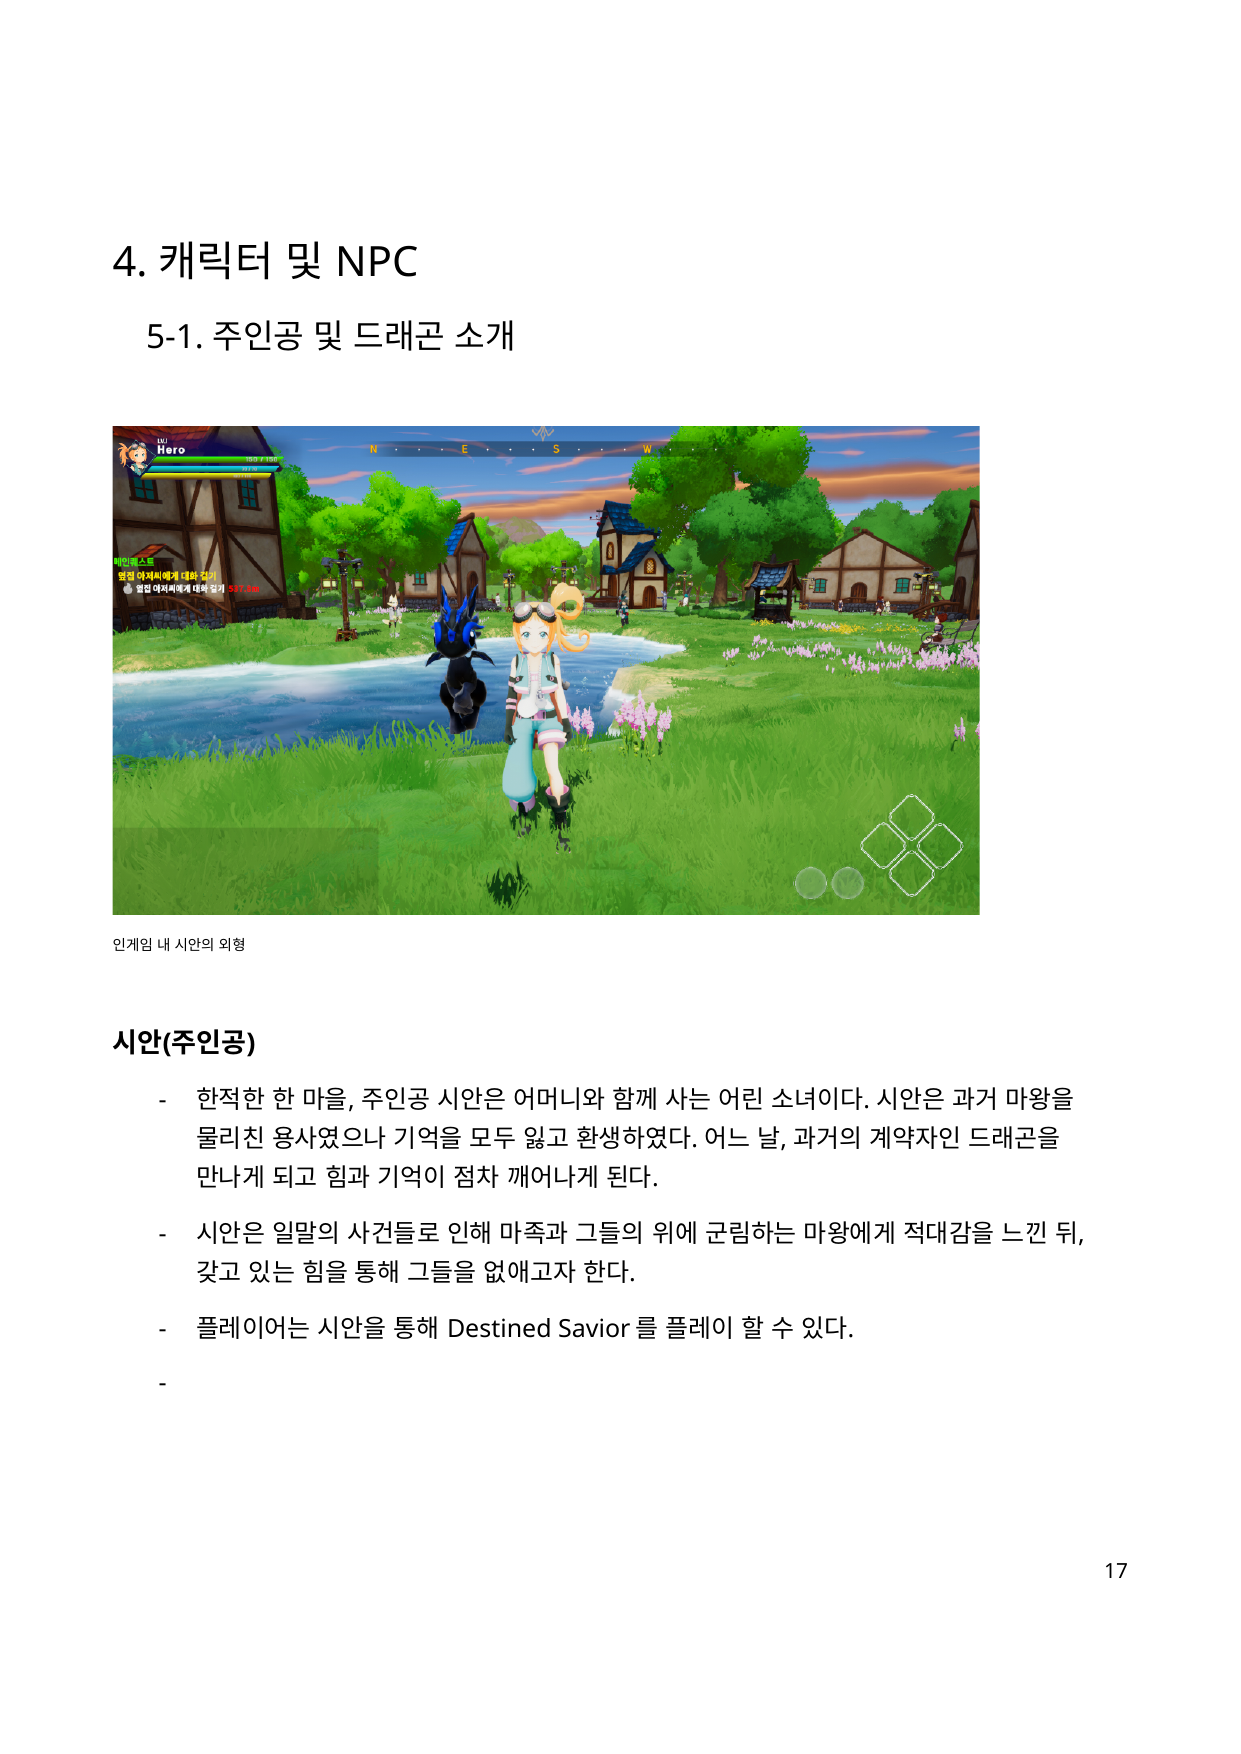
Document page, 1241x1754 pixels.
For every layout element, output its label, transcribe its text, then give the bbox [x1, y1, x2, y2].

list 한적한 한 마을, 주인공 시안은 어머니와 함께 사는 어린 소녀이다. 시안은 과거 마왕을 물리친 용사였으나 기억을 모두 잃고 환생하였다. 어느 날, 과거의 계약자인 드래곤을 만나게 되고 힘과 기억이 점차 깨어나게 된다. [158, 1080, 1128, 1194]
list 시안은 일말의 사건들로 인해 마족과 그들의 위에 군림하는 마왕에게 적대감을 느낀 뒤, 갖고 있는 힘을 통해 그들을 없애고자 한다. [158, 1214, 1128, 1289]
text 인게임 내 시안의 외형 [112, 934, 1128, 955]
picture [112, 426, 980, 915]
text 시안(주인공) [112, 1021, 1128, 1060]
subtitle 5-1. 주인공 및 드래곤 소개 [112, 310, 1128, 358]
subtitle 4. 캐릭터 및 NPC [112, 228, 1128, 288]
list 플레이어는 시안을 통해 Destined Savior를 플레이 할 수 있다. [158, 1308, 1128, 1345]
